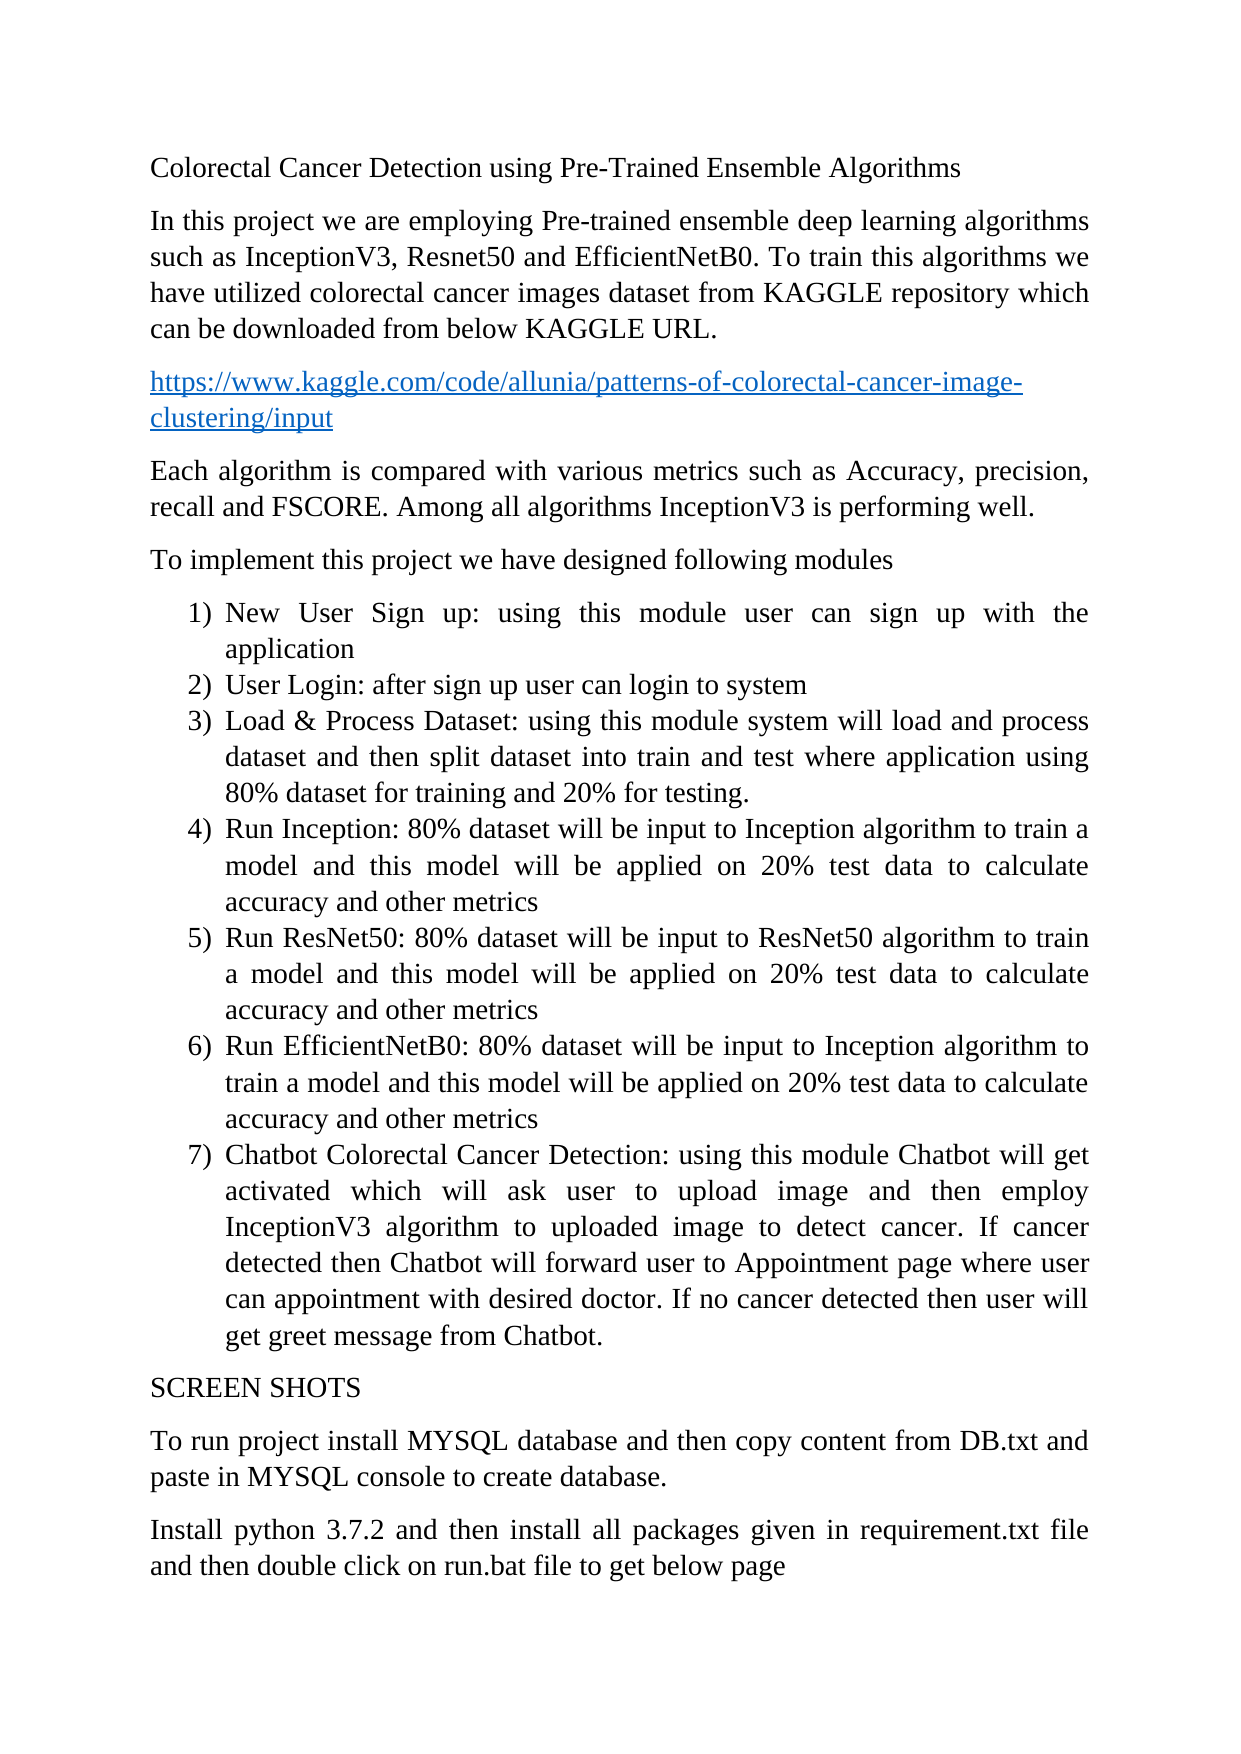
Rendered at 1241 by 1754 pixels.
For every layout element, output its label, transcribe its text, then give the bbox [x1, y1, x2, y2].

text To implement this project we have designed following modules [150, 542, 1090, 576]
list Run ResNet50: 80% dataset will be input to ResNet50 algorithm to train a model and this model will be applied on 20% test data to calculate accuracy and other metrics [187, 920, 1090, 1026]
text In this project we are employing Pre-trained ensemble deep learning algorithms such as InceptionV3, Resnet50 and EfficientNetB0. To train this algorithms we have utilized colorectal cancer images dataset from KAGGLE repository which can be downloaded from below KAGGLE URL. [150, 203, 1090, 345]
list Run EfficientNetB0: 80% dataset will be input to Inception algorithm to train a model and this model will be applied on 20% test data to calculate accuracy and other metrics [187, 1028, 1090, 1134]
text https://www.kaggle.com/code/allunia/patterns-of-colorectal-cancer-image-clustering/input [150, 364, 1090, 434]
list Chatbot Colorectal Cancer Detection: using this module Chatbot will get activated which will ask user to upload image and then employ InceptionV3 algorithm to uploaded image to detect cancer. If cancer detected then Chatbot will forward user to Appointment page where user can appointment with desired doctor. If no cancer detected then user will get greet message from Chatbot. [187, 1137, 1090, 1351]
list Load & Process Dataset: using this module system will load and process dataset and then split dataset into train and test where application using 80% dataset for training and 20% for testing. [187, 703, 1090, 809]
text To run project install MYSQL database and then copy content from DB.txt and paste in MYSQL console to create database. [150, 1423, 1090, 1493]
text SCREEN SHOTS [150, 1371, 1090, 1404]
list Run Inception: 80% dataset will be input to Inception algorithm to train a model and this model will be applied on 20% test data to calculate accuracy and other metrics [187, 812, 1090, 917]
list User Login: after sign up user can login to system [187, 667, 1090, 701]
text Install python 3.7.2 and then install all packages given in requirement.txt file and then double click on run.bat file to get below page [150, 1512, 1090, 1582]
text Colorectal Cancer Detection using Pre-Trained Ensemble Algorithms [150, 150, 1090, 183]
list New User Sign up: using this module user can sign up with the application [187, 595, 1090, 664]
text Each algorithm is compared with various metrics such as Accuracy, precision, recall and FSCORE. Among all algorithms InceptionV3 is performing well. [150, 453, 1090, 523]
